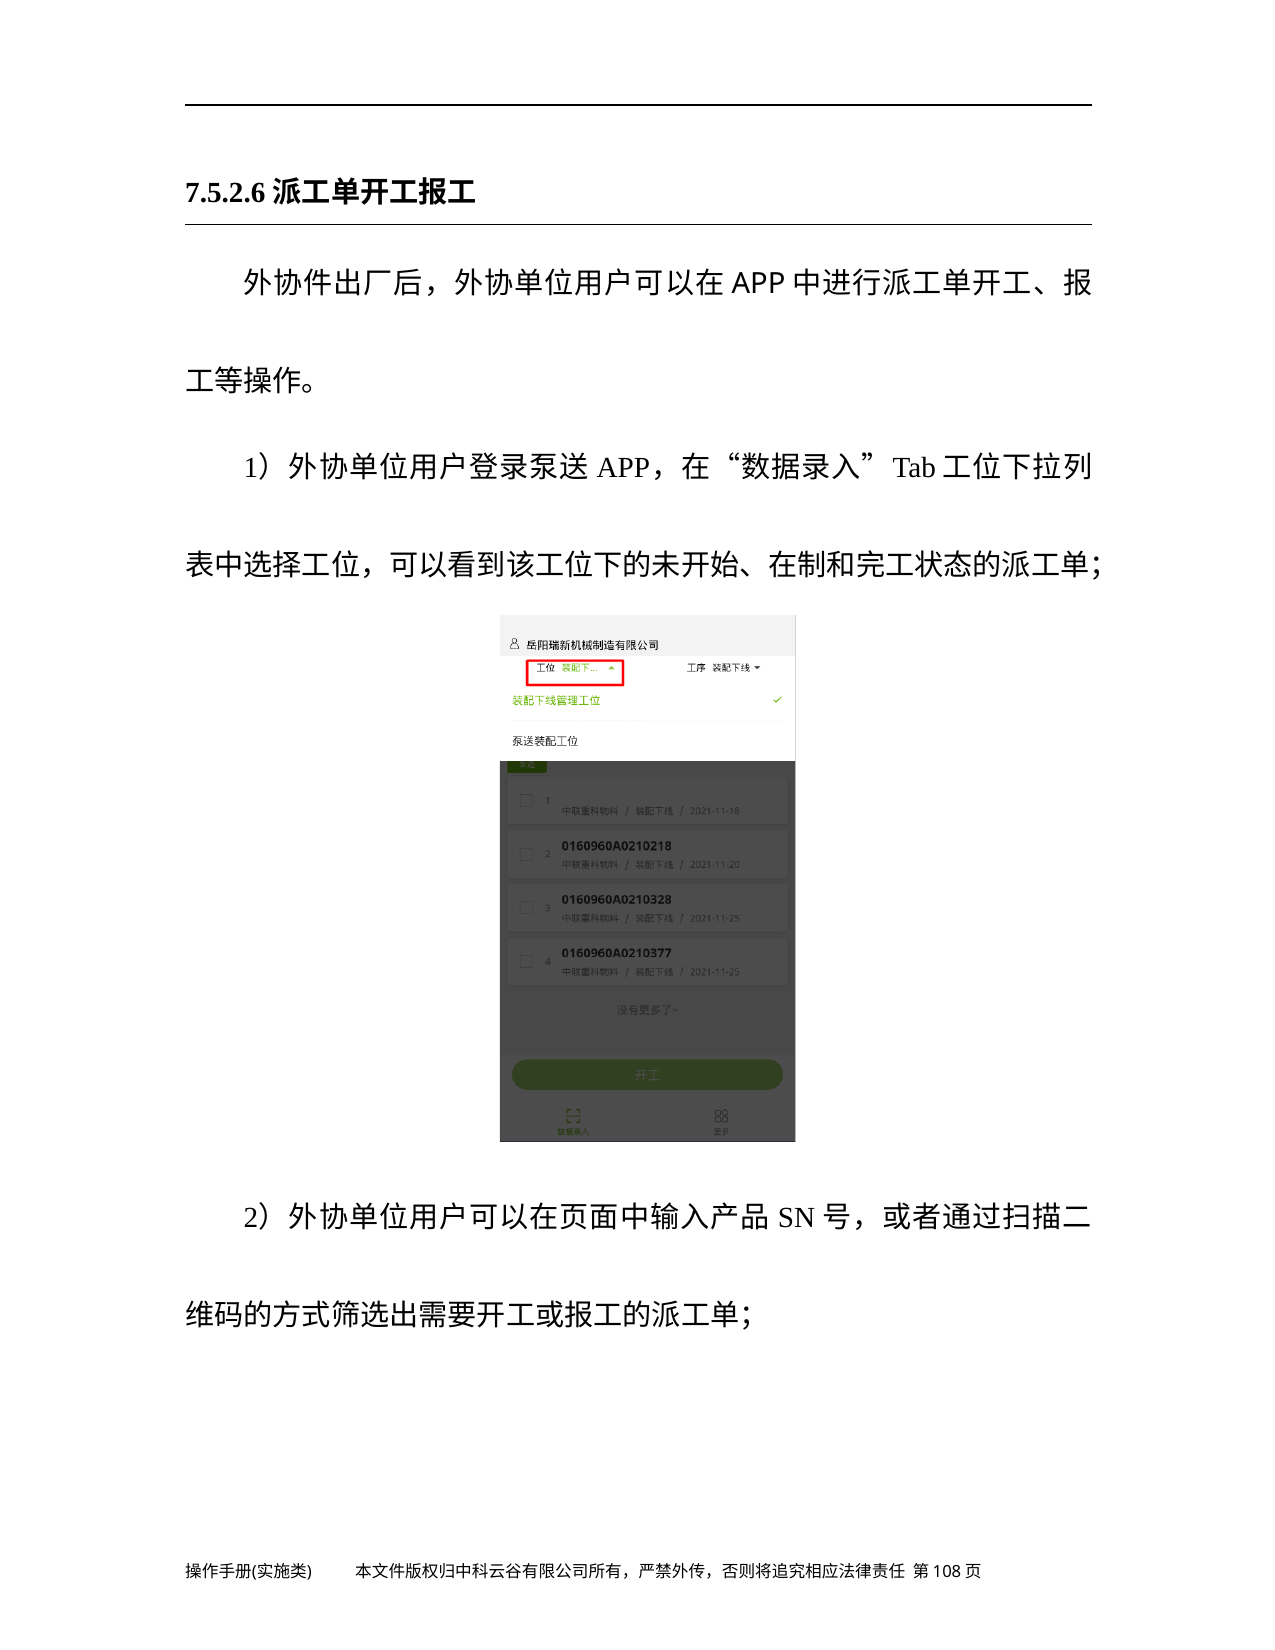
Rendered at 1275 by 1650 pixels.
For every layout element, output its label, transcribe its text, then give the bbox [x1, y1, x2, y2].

picture [499, 615, 796, 1142]
text 派工单开工报工 [185, 157, 1092, 224]
text 外协件出厂后，外协单位用户可以在APP中进行派工单开工、报工等操作。 [185, 248, 1092, 411]
text 2）外协单位用户可以在页面中输入产品SN号，或者通过扫描二维码的方式筛选出需要开工或报工的派工单； [185, 1183, 1092, 1345]
text 1）外协单位用户登录泵送APP，在“数据录入”Tab工位下拉列表中选择工位，可以看到该工位下的未开始、在制和完工状态的派工单； [185, 432, 1092, 595]
